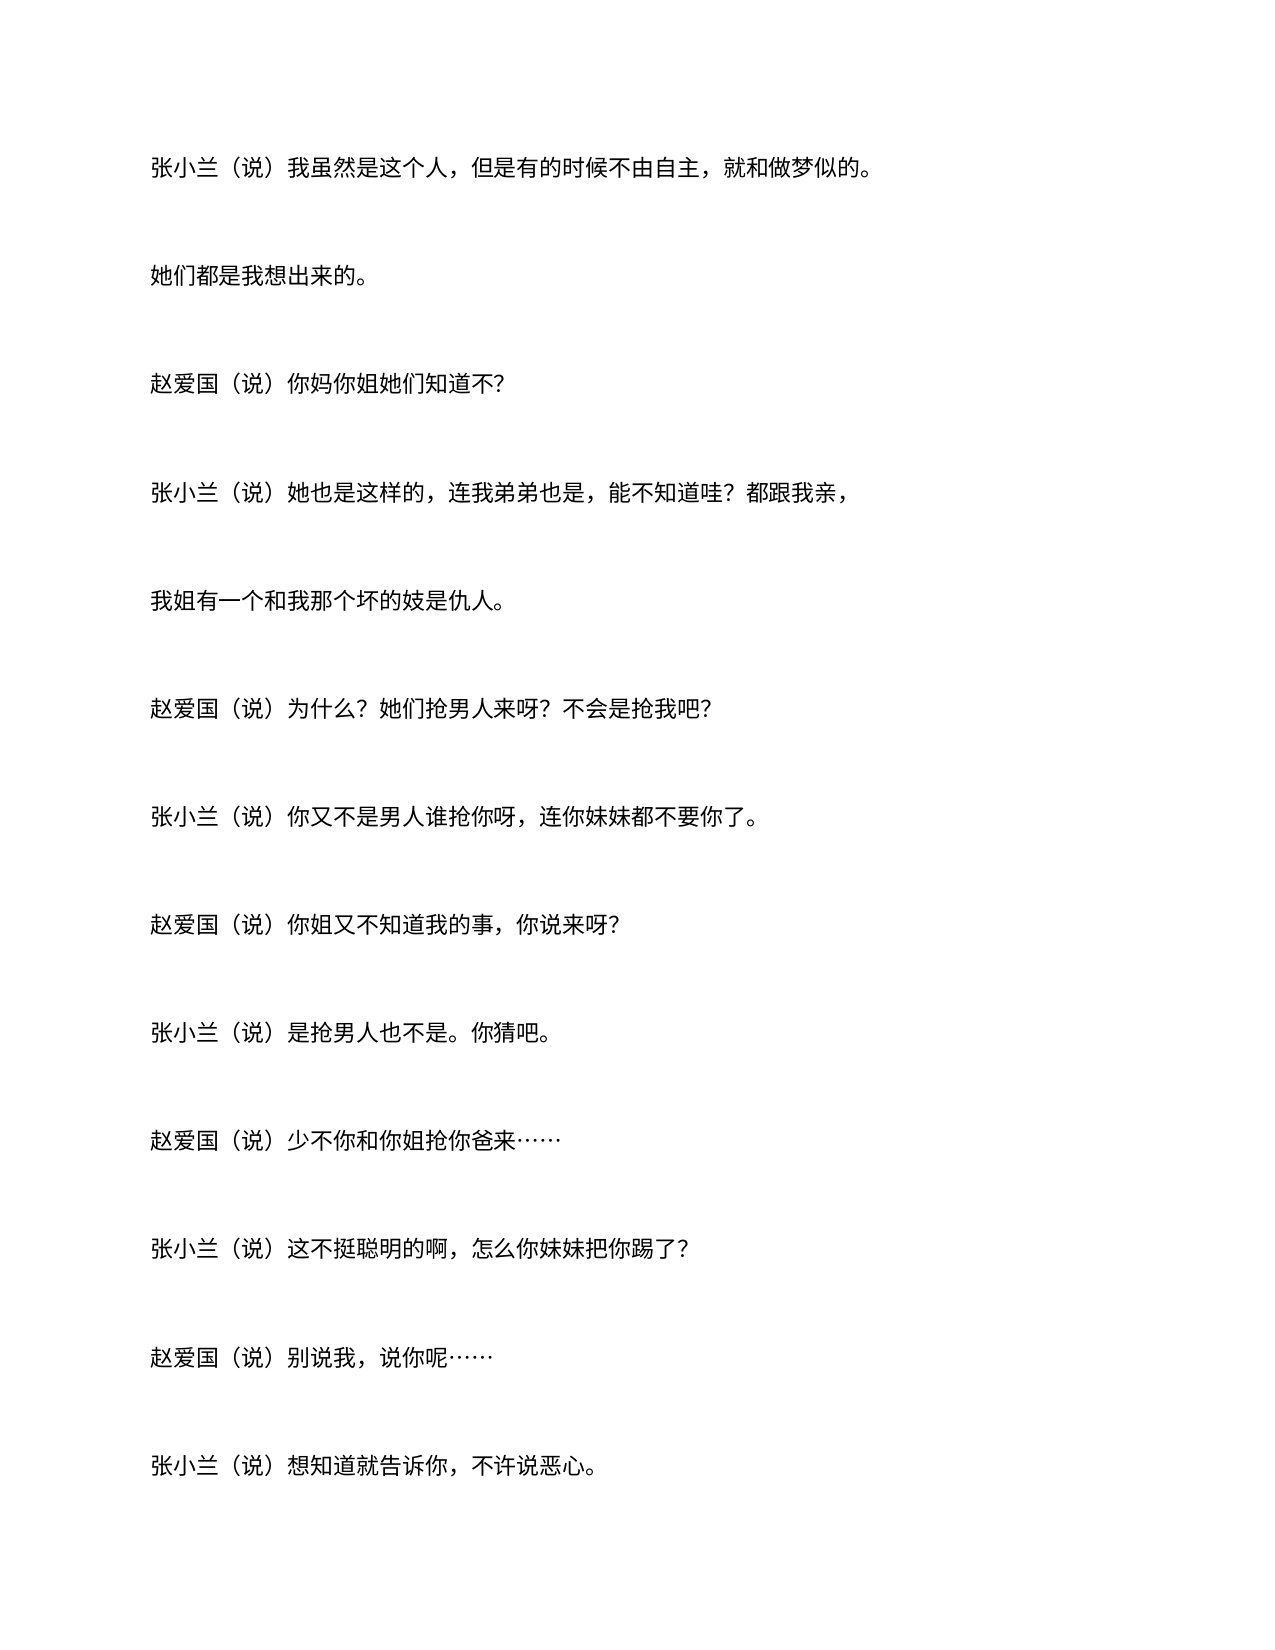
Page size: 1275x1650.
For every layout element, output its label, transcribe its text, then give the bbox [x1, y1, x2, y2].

text 赵爱国（说）别说我，说你呢…… [150, 1339, 1125, 1373]
text 张小兰（说）她也是这样的，连我弟弟也是，能不知道哇？都跟我亲， [150, 474, 1125, 508]
text 张小兰（说）我虽然是这个人，但是有的时候不由自主，就和做梦似的。 [150, 150, 1125, 183]
text 张小兰（说）这不挺聪明的啊，怎么你妹妹把你踢了？ [150, 1231, 1125, 1264]
text 赵爱国（说）为什么？她们抢男人来呀？不会是抢我吧？ [150, 691, 1125, 724]
text 张小兰（说）是抢男人也不是。你猜吧。 [150, 1015, 1125, 1048]
text 张小兰（说）你又不是男人谁抢你呀，连你妹妹都不要你了。 [150, 799, 1125, 832]
text 张小兰（说）想知道就告诉你，不许说恶心。 [150, 1447, 1125, 1481]
text 赵爱国（说）你姐又不知道我的事，你说来呀？ [150, 907, 1125, 940]
text 她们都是我想出来的。 [150, 258, 1125, 291]
text 赵爱国（说）你妈你姐她们知道不？ [150, 366, 1125, 399]
text 赵爱国（说）少不你和你姐抢你爸来…… [150, 1123, 1125, 1156]
text 我姐有一个和我那个坏的妓是仇人。 [150, 582, 1125, 616]
